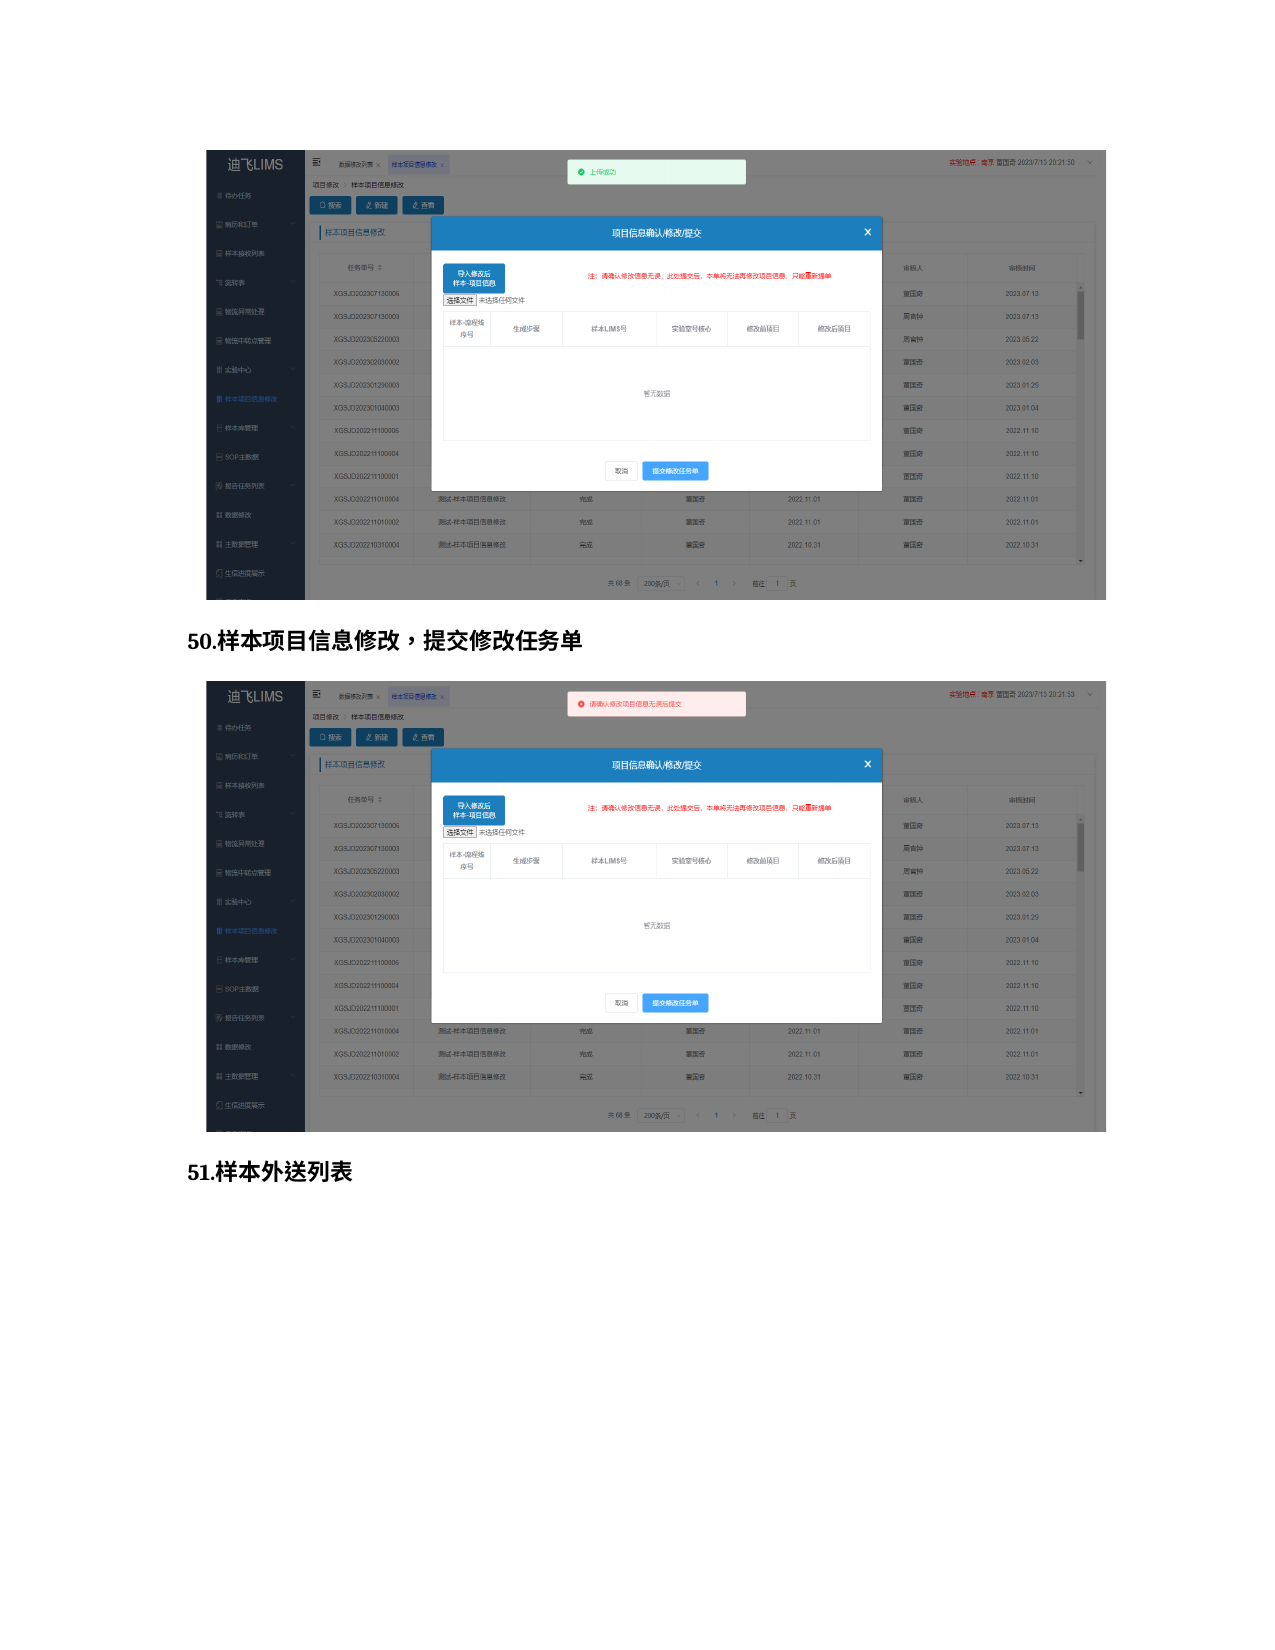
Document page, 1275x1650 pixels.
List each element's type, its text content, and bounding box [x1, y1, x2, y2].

text 51.样本外送列表 [187, 1156, 1087, 1187]
picture [206, 150, 1107, 600]
picture [206, 681, 1107, 1132]
text 50.样本项目信息修改，提交修改任务单 [187, 625, 1087, 656]
